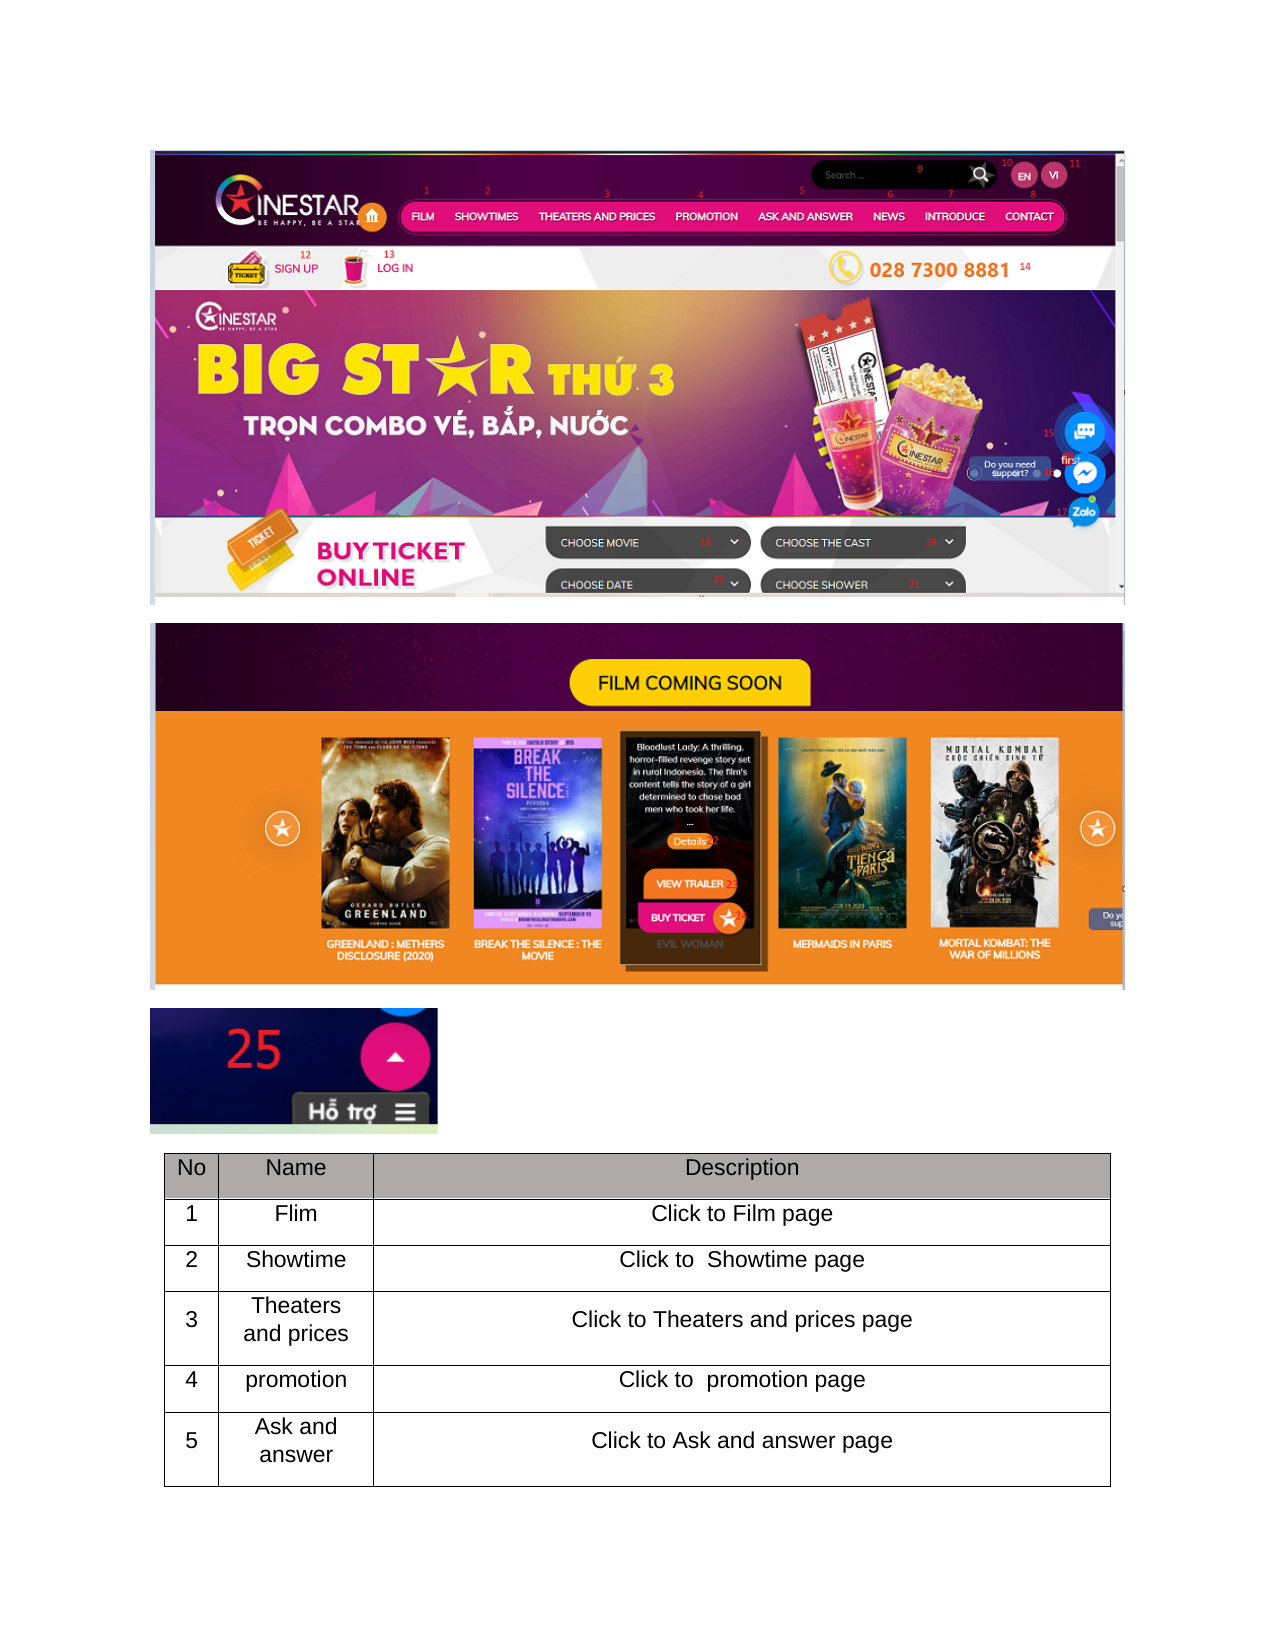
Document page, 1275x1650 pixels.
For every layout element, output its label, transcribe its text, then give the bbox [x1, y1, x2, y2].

table_cell promotion [219, 1366, 373, 1412]
table_cell 5 [165, 1413, 218, 1486]
picture [150, 1008, 438, 1134]
table_cell Click to Film page [374, 1200, 1110, 1245]
table_header Description [374, 1154, 1110, 1198]
table_cell Click to Ask and answer page [374, 1413, 1110, 1486]
table_cell 4 [165, 1366, 218, 1412]
table_cell Ask and answer [219, 1413, 373, 1486]
table_cell 3 [165, 1292, 218, 1365]
table_cell Click to promotion page [374, 1366, 1110, 1412]
picture [150, 623, 1125, 990]
table_cell Theaters and prices [219, 1292, 373, 1365]
table_cell Flim [219, 1200, 373, 1245]
picture [150, 150, 1125, 605]
table_cell 2 [165, 1246, 218, 1291]
table_cell 1 [165, 1200, 218, 1245]
table_cell Click to Showtime page [374, 1246, 1110, 1291]
table_cell Click to Theaters and prices page [374, 1292, 1110, 1365]
table_header No [165, 1154, 218, 1198]
table_cell Showtime [219, 1246, 373, 1291]
table_header Name [219, 1154, 373, 1198]
